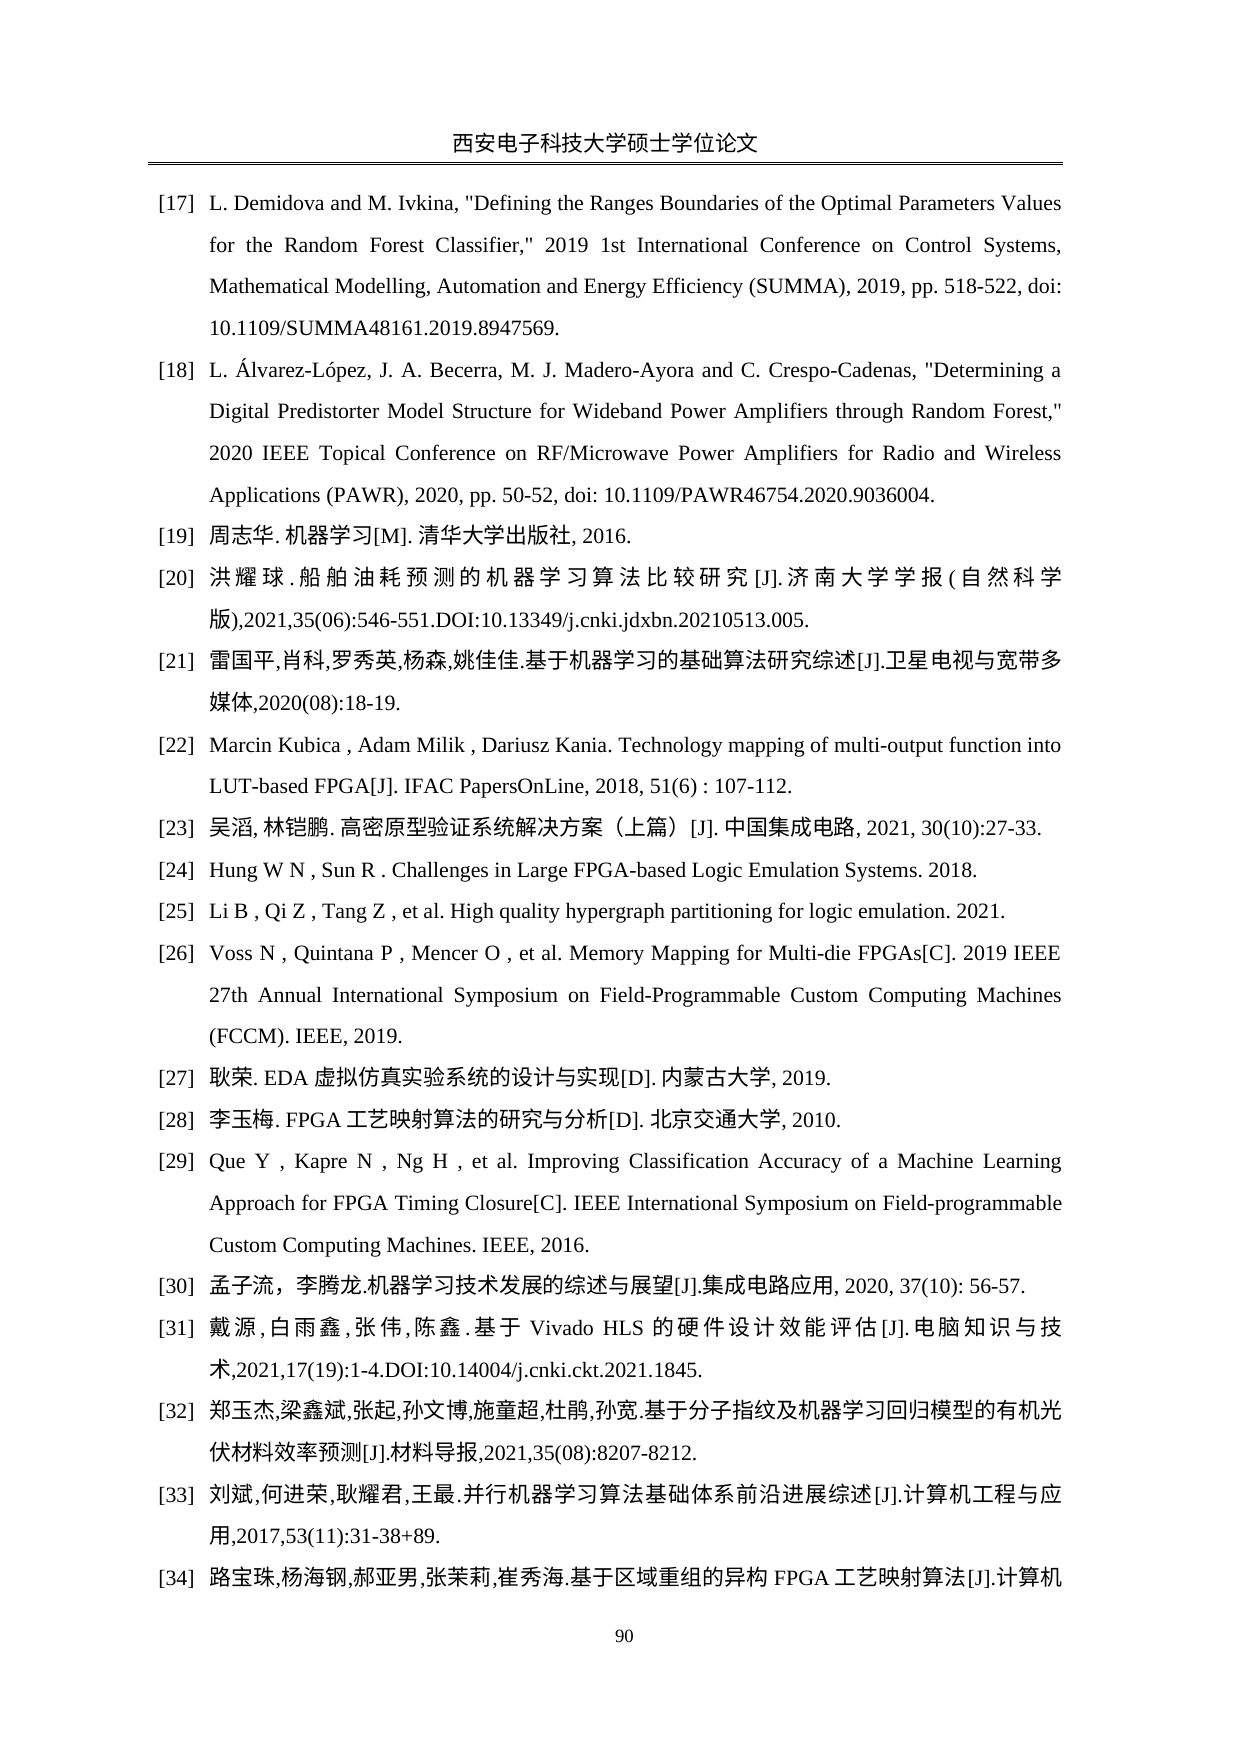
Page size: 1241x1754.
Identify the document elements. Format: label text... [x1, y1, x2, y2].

text 刘斌,何进荣,耿耀君,王最.并行机器学习算法基础体系前沿进展综述[J].计算机工程与应用,2017,53(11):31-38+89. [158, 1469, 1063, 1552]
text 耿荣. EDA 虚拟仿真实验系统的设计与实现[D]. 内蒙古大学, 2019. [158, 1052, 1063, 1094]
text 周志华. 机器学习[M]. 清华大学出版社, 2016. [158, 511, 1063, 552]
text 雷国平,肖科,罗秀英,杨森,姚佳佳.基于机器学习的基础算法研究综述[J].卫星电视与宽带多媒体,2020(08):18-19. [158, 636, 1063, 719]
text Que Y , Kapre N , Ng H , et al. Improving Classification Accuracy of a Machine Learning Approach for FPGA Timing Closure[C]. IEEE International Symposium on Field-programmable Custom Computing Machines. IEEE, 2016. [158, 1136, 1063, 1261]
text 李玉梅. FPGA工艺映射算法的研究与分析[D]. 北京交通大学, 2010. [158, 1094, 1063, 1136]
text 路宝珠,杨海钢,郝亚男,张茉莉,崔秀海.基于区域重组的异构FPGA工艺映射算法[J].计算机辅助设计与图形学学报,2012,24(08):1027-1037. [158, 1552, 1063, 1594]
text 郑玉杰,梁鑫斌,张起,孙文博,施童超,杜鹃,孙宽.基于分子指纹及机器学习回归模型的有机光伏材料效率预测[J].材料导报,2021,35(08):8207-8212. [158, 1386, 1063, 1469]
text 孟子流，李腾龙.机器学习技术发展的综述与展望[J].集成电路应用, 2020, 37(10): 56-57. [158, 1261, 1063, 1302]
text Voss N , Quintana P , Mencer O , et al. Memory Mapping for Multi-die FPGAs[C]. 2019 IEEE 27th Annual International Symposium on Field-Programmable Custom Computing Machines (FCCM). IEEE, 2019. [158, 927, 1063, 1052]
text Hung W N , Sun R . Challenges in Large FPGA-based Logic Emulation Systems. 2018. [158, 844, 1063, 886]
text 洪耀球.船舶油耗预测的机器学习算法比较研究[J].济南大学学报(自然科学版),2021,35(06):546-551.DOI:10.13349/j.cnki.jdxbn.20210513.005. [158, 552, 1063, 636]
text L. Álvarez-López, J. A. Becerra, M. J. Madero-Ayora and C. Crespo-Cadenas, "Determining a Digital Predistorter Model Structure for Wideband Power Amplifiers through Random Forest," 2020 IEEE Topical Conference on RF/Microwave Power Amplifiers for Radio and Wireless Applications (PAWR), 2020, pp. 50-52, doi: 10.1109/PAWR46754.2020.9036004. [158, 344, 1063, 511]
text L. Demidova and M. Ivkina, "Defining the Ranges Boundaries of the Optimal Parameters Values for the Random Forest Classifier," 2019 1st International Conference on Control Systems, Mathematical Modelling, Automation and Energy Efficiency (SUMMA), 2019, pp. 518-522, doi: 10.1109/SUMMA48161.2019.8947569. [158, 177, 1063, 344]
text Marcin Kubica , Adam Milik , Dariusz Kania. Technology mapping of multi-output function into LUT-based FPGA[J]. IFAC PapersOnLine, 2018, 51(6) : 107-112. [158, 719, 1063, 802]
text Li B , Qi Z , Tang Z , et al. High quality hypergraph partitioning for logic emulation. 2021. [158, 886, 1063, 927]
text 戴源,白雨鑫,张伟,陈鑫.基于Vivado HLS的硬件设计效能评估[J].电脑知识与技术,2021,17(19):1-4.DOI:10.14004/j.cnki.ckt.2021.1845. [158, 1302, 1063, 1386]
text 吴滔, 林铠鹏. 高密原型验证系统解决方案（上篇）[J]. 中国集成电路, 2021, 30(10):27-33. [158, 802, 1063, 844]
